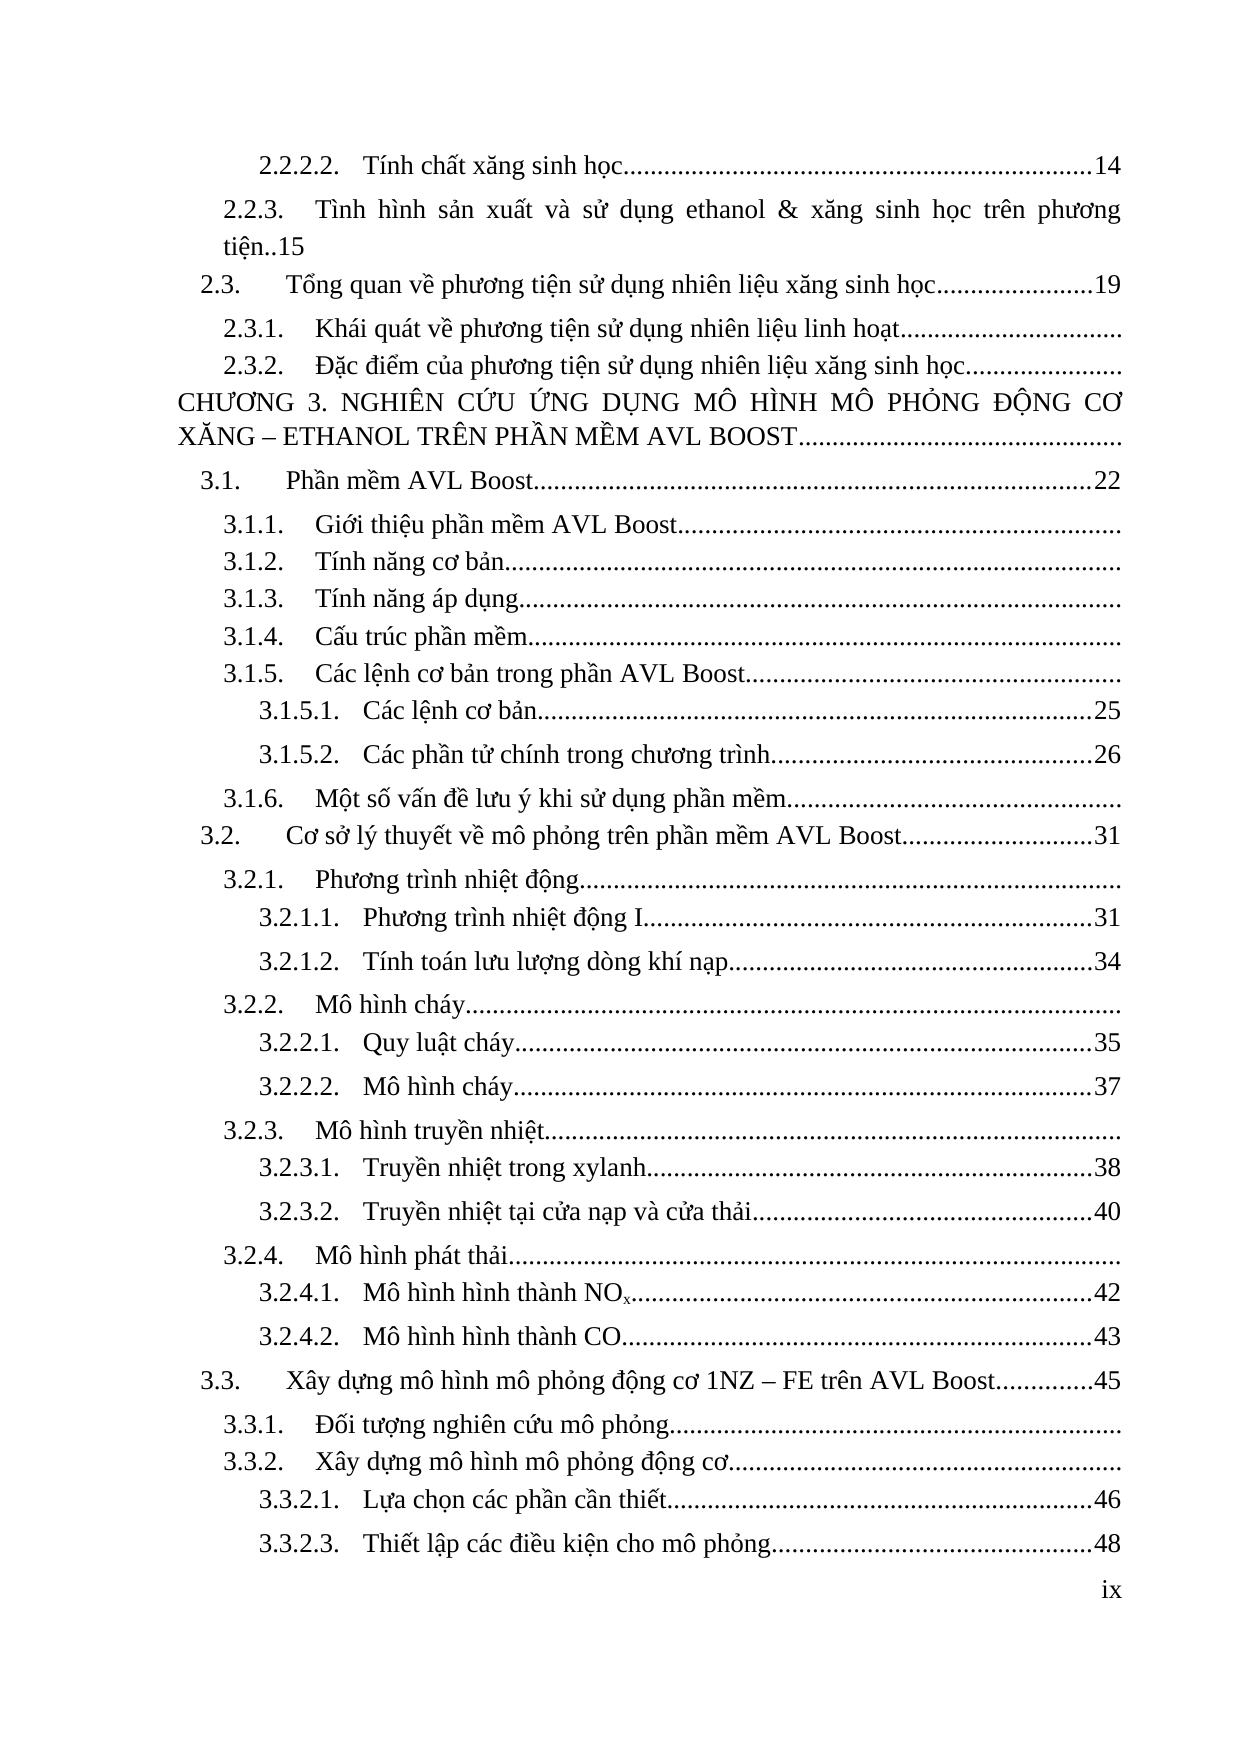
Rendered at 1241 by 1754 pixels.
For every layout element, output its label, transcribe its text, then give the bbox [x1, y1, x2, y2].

text 3.2.4.1. Mô hình hình thành NOx 42 [258, 1276, 1122, 1307]
text 2.2.3. Tình hình sản xuất và sử dụng ethanol & xăng sinh học trên phương tiện..15 [223, 193, 1122, 262]
text 3.2.2.2. Mô hình cháy 37 [258, 1070, 1122, 1101]
text 3.1.3. Tính năng áp dụng 23 [223, 582, 1122, 613]
text 3.2.1.1. Phương trình nhiệt động I 31 [258, 901, 1122, 932]
text 3.2.3. Mô hình truyền nhiệt 38 [223, 1114, 1122, 1145]
text 3.2.2.1. Quy luật cháy 35 [258, 1026, 1122, 1057]
text 3.1.2. Tính năng cơ bản 23 [223, 545, 1122, 576]
text 3.2. Cơ sở lý thuyết về mô phỏng trên phần mềm AVL Boost 31 [200, 819, 1122, 851]
text 3.1.5. Các lệnh cơ bản trong phần AVL Boost 25 [223, 657, 1122, 688]
text 3.3.2.3. Thiết lập các điều kiện cho mô phỏng 48 [258, 1527, 1122, 1558]
text 3.2.2. Mô hình cháy 35 [223, 989, 1122, 1020]
text 2.3.2. Đặc điểm của phương tiện sử dụng nhiên liệu xăng sinh học 20 [223, 349, 1122, 380]
text 3.2.1. Phương trình nhiệt động 31 [223, 863, 1122, 894]
text 3.1.5.1. Các lệnh cơ bản 25 [258, 694, 1122, 725]
text 3.1.4. Cấu trúc phần mềm 24 [223, 620, 1122, 651]
text 3.2.3.1. Truyền nhiệt trong xylanh 38 [258, 1151, 1122, 1182]
text 2.2.2.2. Tính chất xăng sinh học 14 [258, 149, 1122, 180]
text 3.2.3.2. Truyền nhiệt tại cửa nạp và cửa thải 40 [258, 1195, 1122, 1226]
text 3.1. Phần mềm AVL Boost 22 [200, 464, 1122, 495]
text 3.3. Xây dựng mô hình mô phỏng động cơ 1NZ – FE trên AVL Boost 45 [200, 1364, 1122, 1395]
text 3.3.1. Đối tượng nghiên cứu mô phỏng 45 [223, 1408, 1122, 1439]
text 3.3.2.1. Lựa chọn các phần cần thiết 46 [258, 1483, 1122, 1514]
text 3.3.2. Xây dựng mô hình mô phỏng động cơ 46 [223, 1446, 1122, 1477]
text 3.1.1. Giới thiệu phần mềm AVL Boost 22 [223, 508, 1122, 539]
text 2.3.1. Khái quát về phương tiện sử dụng nhiên liệu linh hoạt 19 [223, 312, 1122, 343]
text 2.3. Tổng quan về phương tiện sử dụng nhiên liệu xăng sinh học 19 [200, 268, 1122, 299]
text 3.2.4.2. Mô hình hình thành CO 43 [258, 1320, 1122, 1351]
text 3.1.5.2. Các phần tử chính trong chương trình 26 [258, 738, 1122, 769]
text 3.2.4. Mô hình phát thải 41 [223, 1239, 1122, 1270]
text CHƯƠNG 3. NGHIÊN CỨU ỨNG DỤNG MÔ HÌNH MÔ PHỎNG ĐỘNG CƠ XĂNG – ETHANOL TRÊN PHẦN MỀM AVL BOOST 22 [177, 386, 1122, 451]
text 3.2.1.2. Tính toán lưu lượng dòng khí nạp 34 [258, 945, 1122, 976]
text 3.1.6. Một số vấn đề lưu ý khi sử dụng phần mềm 30 [223, 782, 1122, 813]
